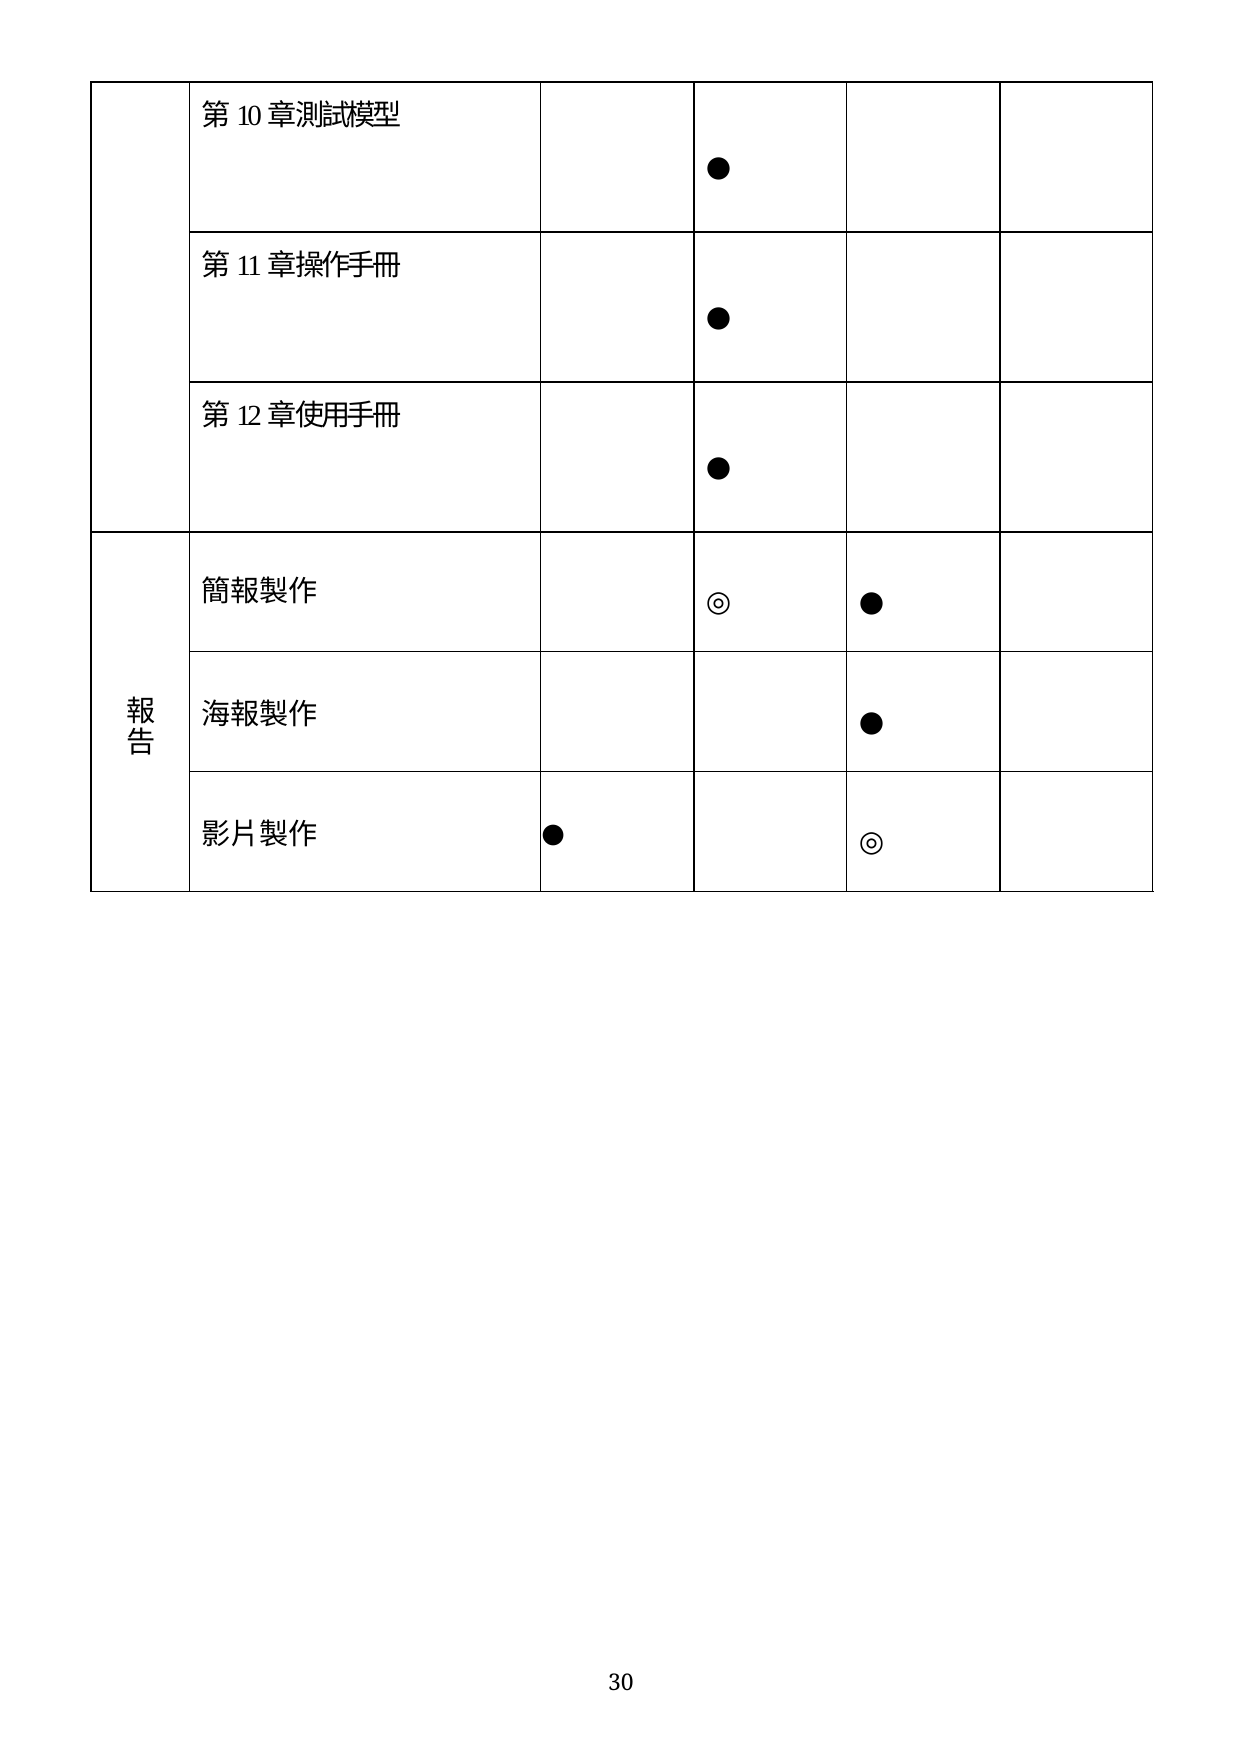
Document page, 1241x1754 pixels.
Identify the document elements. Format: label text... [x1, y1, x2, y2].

table_cell [541, 652, 693, 771]
table_cell [1001, 83, 1152, 231]
table_cell ● [695, 233, 846, 381]
table_cell 簡報製作 [190, 533, 540, 651]
table_cell ● [695, 83, 846, 231]
table_cell ◎ [695, 533, 846, 651]
table_cell [1001, 233, 1152, 381]
table_cell 第11章 操作手冊 [190, 233, 540, 381]
table_cell ● [847, 652, 999, 771]
table_cell ◎ [847, 772, 999, 891]
table_cell [695, 652, 846, 771]
table_cell [1001, 383, 1152, 531]
table_cell [1001, 533, 1152, 651]
table_cell [695, 772, 846, 891]
table_cell 第10章 測試模型 [190, 83, 540, 231]
table_cell [1001, 652, 1152, 771]
table_cell [847, 233, 999, 381]
table_cell [847, 83, 999, 231]
table_cell [1001, 772, 1152, 891]
table_cell ● [847, 533, 999, 651]
table_cell 報告 [92, 533, 189, 891]
table_cell [541, 383, 693, 531]
table_cell ● [541, 772, 693, 891]
table_cell 海報製作 [190, 652, 540, 771]
table_cell [541, 83, 693, 231]
table_cell 第12章 使用手冊 [190, 383, 540, 531]
table_cell 影片製作 [190, 772, 540, 891]
table_cell ● [695, 383, 846, 531]
table_cell [541, 233, 693, 381]
table_cell [847, 383, 999, 531]
table_cell [541, 533, 693, 651]
